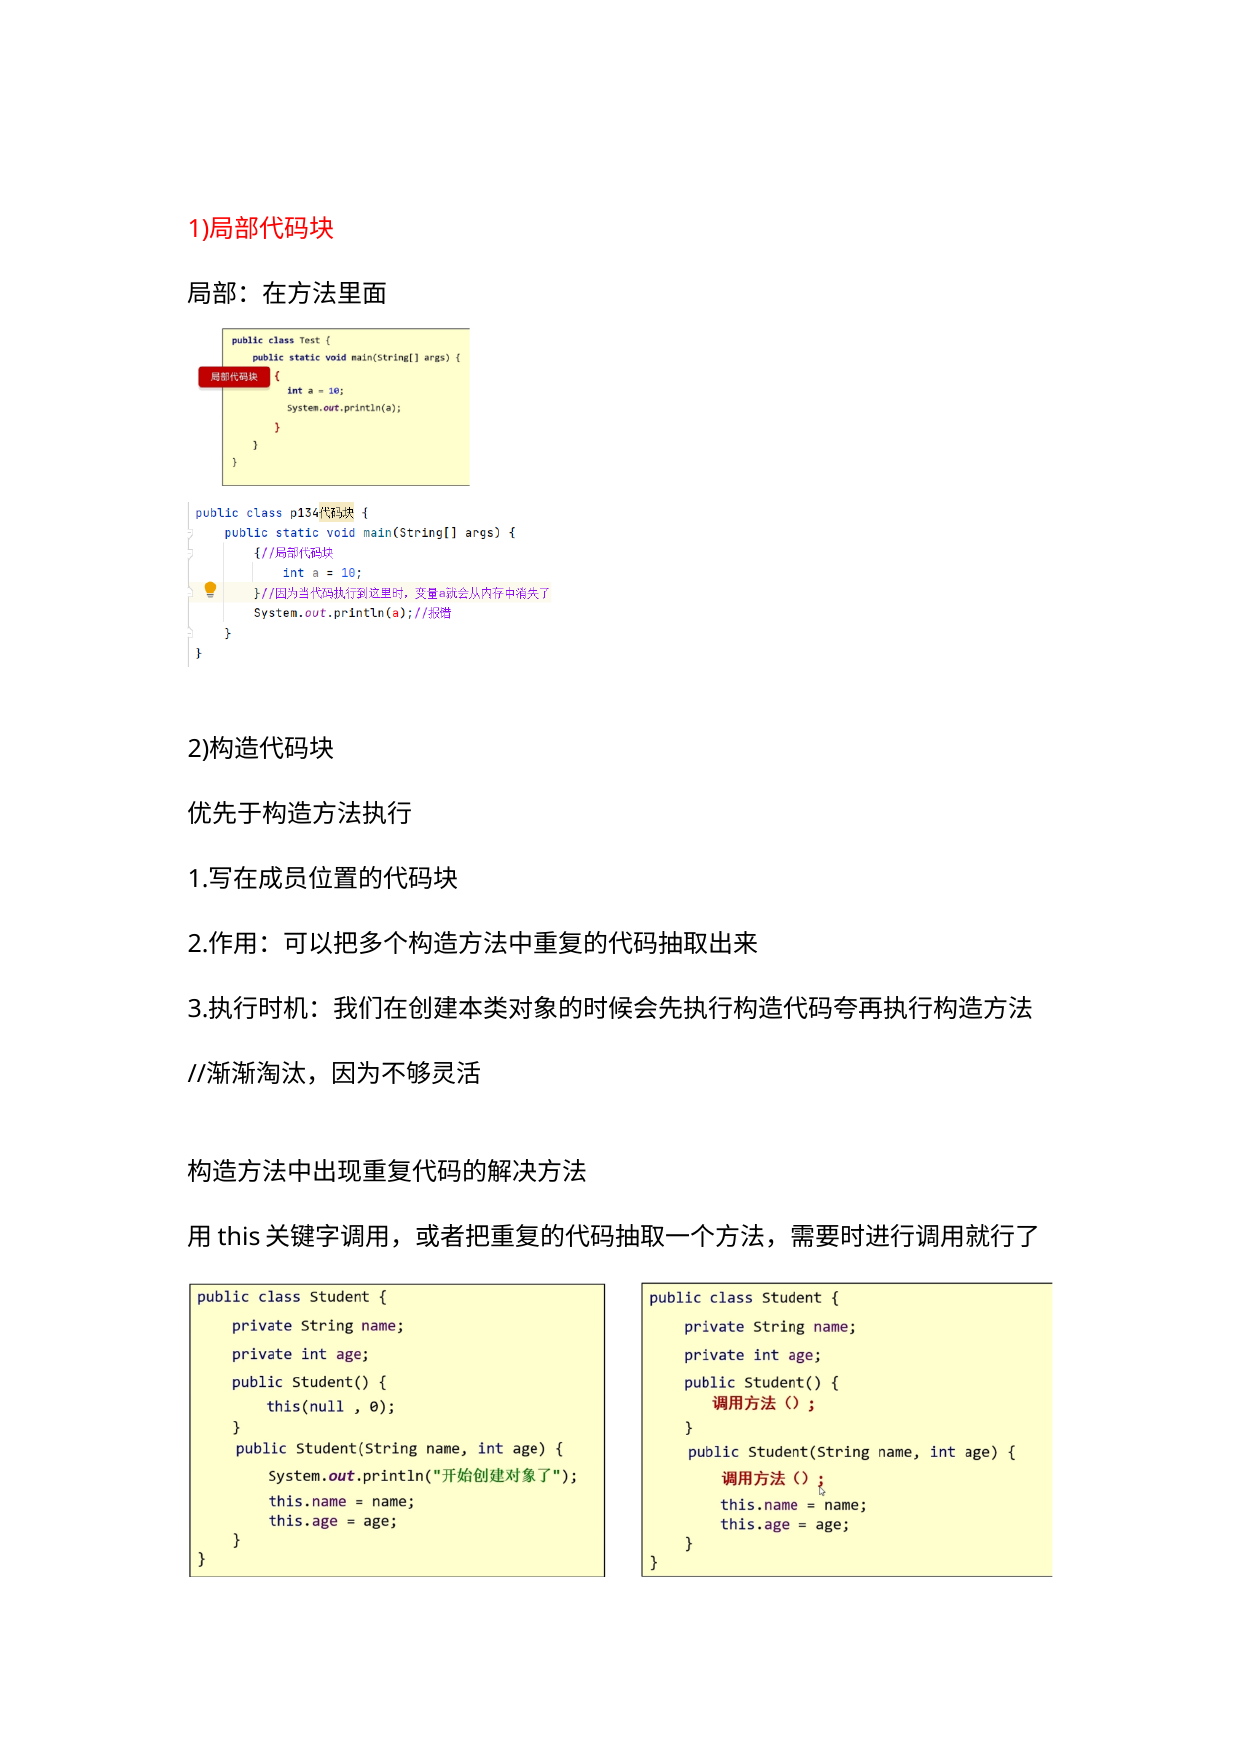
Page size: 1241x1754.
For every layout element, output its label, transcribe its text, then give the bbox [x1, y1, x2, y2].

list 3.执行时机：我们在创建本类对象的时候会先执行构造代码夸再执行构造方法 [187, 974, 1053, 1039]
list 2.作用：可以把多个构造方法中重复的代码抽取出来 [187, 909, 1053, 974]
list 构造方法中出现重复代码的解决方法 [187, 1137, 1053, 1202]
list 1)局部代码块 [187, 194, 1053, 259]
list 1.写在成员位置的代码块 [187, 844, 1053, 909]
list 优先于构造方法执行 [187, 779, 1053, 844]
list 局部：在方法里面 [187, 259, 1053, 324]
list //渐渐淘汰，因为不够灵活 [187, 1039, 1053, 1104]
list 用this关键字调用，或者把重复的代码抽取一个方法，需要时进行调用就行了 [187, 1202, 1053, 1267]
list 2)构造代码块 [187, 714, 1053, 779]
picture [187, 502, 552, 667]
picture [187, 1282, 1053, 1577]
picture [187, 325, 470, 486]
